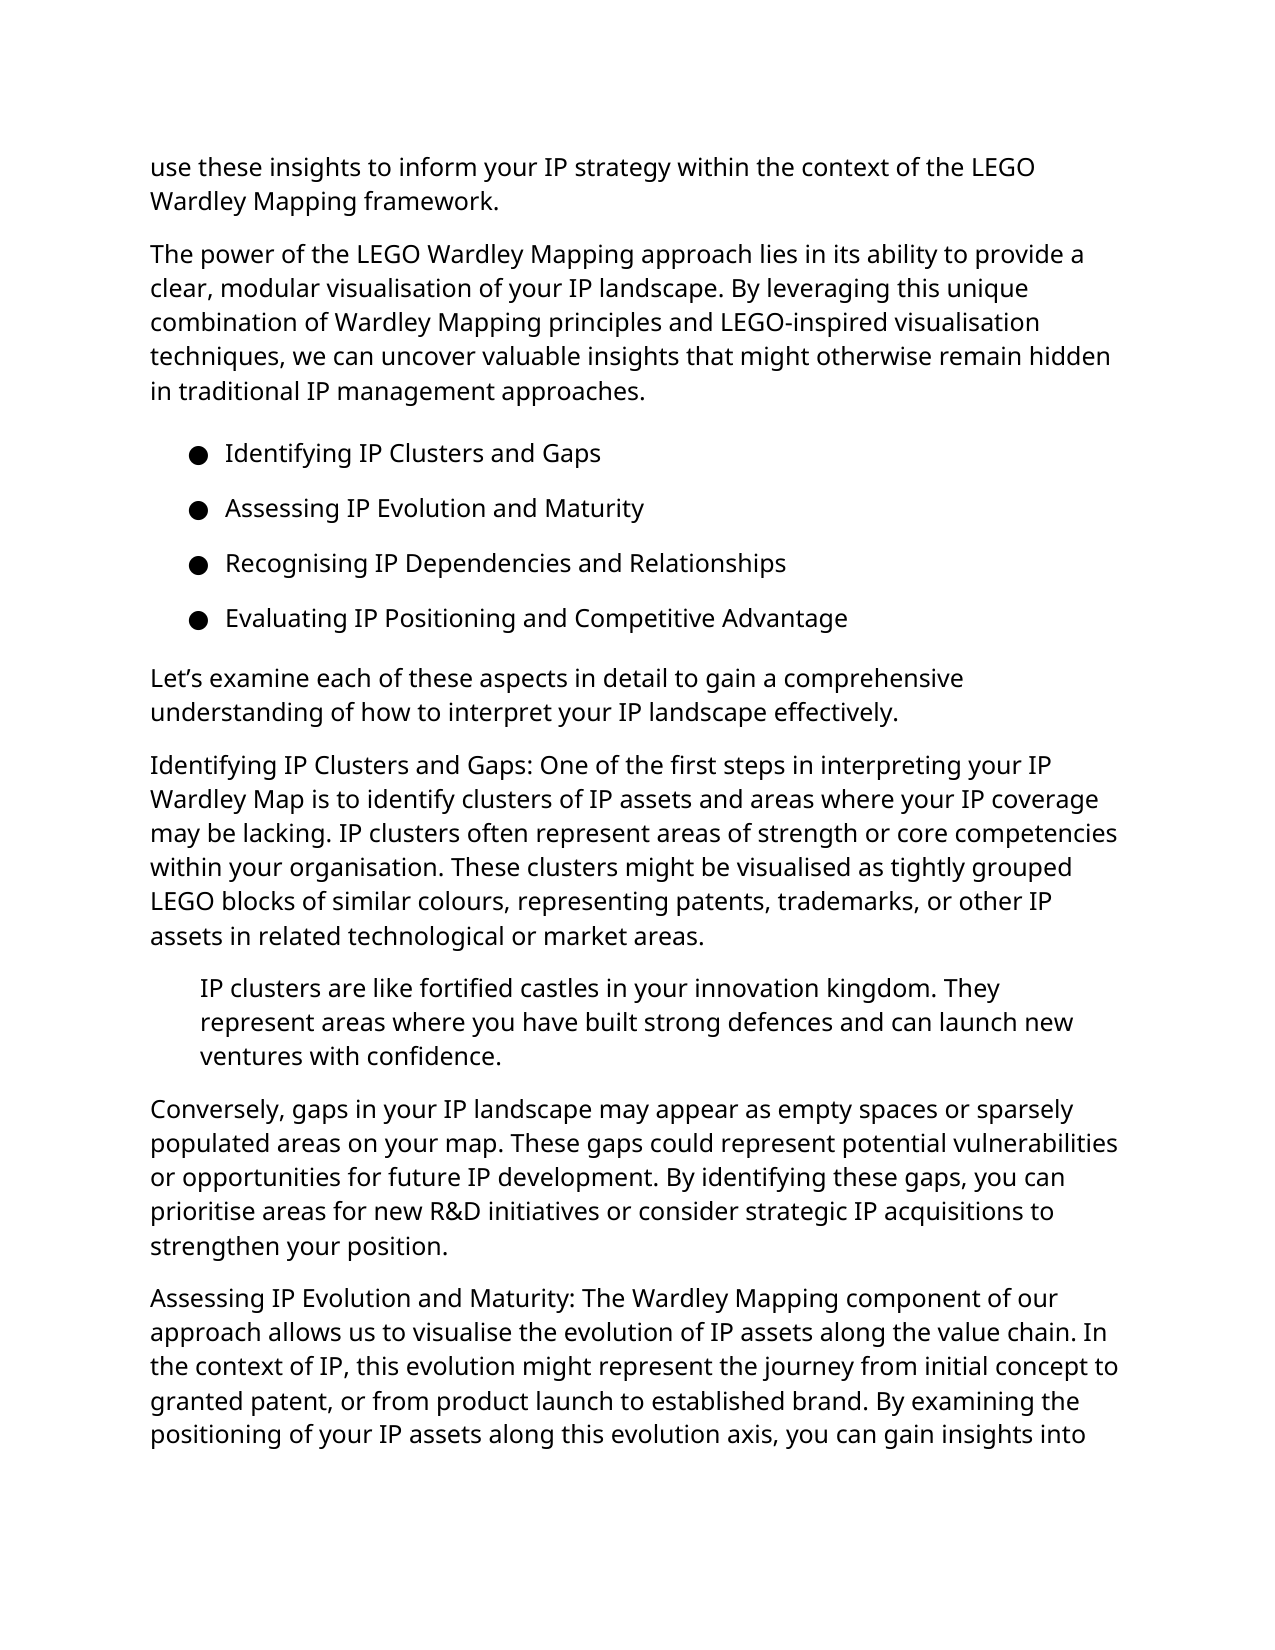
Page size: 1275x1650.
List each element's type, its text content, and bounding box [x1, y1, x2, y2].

text IP clusters are like fortified castles in your innovation kingdom. They represent areas where you have built strong defences and can launch new ventures with confidence. [200, 971, 1075, 1073]
text Let’s examine each of these aspects in detail to gain a comprehensive understanding of how to interpret your IP landscape effectively. [150, 661, 1125, 729]
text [150, 150, 1125, 218]
text Conversely, gaps in your IP landscape may appear as empty spaces or sparsely populated areas on your map. These gaps could represent potential vulnerabilities or opportunities for future IP development. By identifying these gaps, you can prioritise areas for new R&D initiatives or consider strategic IP acquisitions to strengthen your position. [150, 1092, 1125, 1262]
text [150, 1281, 1125, 1451]
text The power of the LEGO Wardley Mapping approach lies in its ability to provide a clear, modular visualisation of your IP landscape. By leveraging this unique combination of Wardley Mapping principles and LEGO-inspired visualisation techniques, we can uncover valuable insights that might otherwise remain hidden in traditional IP management approaches. [150, 237, 1125, 407]
list Evaluating IP Positioning and Competitive Advantage [187, 591, 1125, 642]
text Identifying IP Clusters and Gaps: One of the first steps in interpreting your IP Wardley Map is to identify clusters of IP assets and areas where your IP coverage may be lacking. IP clusters often represent areas of strength or core competencies within your organisation. These clusters might be visualised as tightly grouped LEGO blocks of similar colours, representing patents, trademarks, or other IP assets in related technological or market areas. [150, 748, 1125, 952]
list Assessing IP Evolution and Maturity [187, 481, 1125, 532]
list Identifying IP Clusters and Gaps [187, 426, 1125, 477]
list Recognising IP Dependencies and Relationships [187, 536, 1125, 587]
